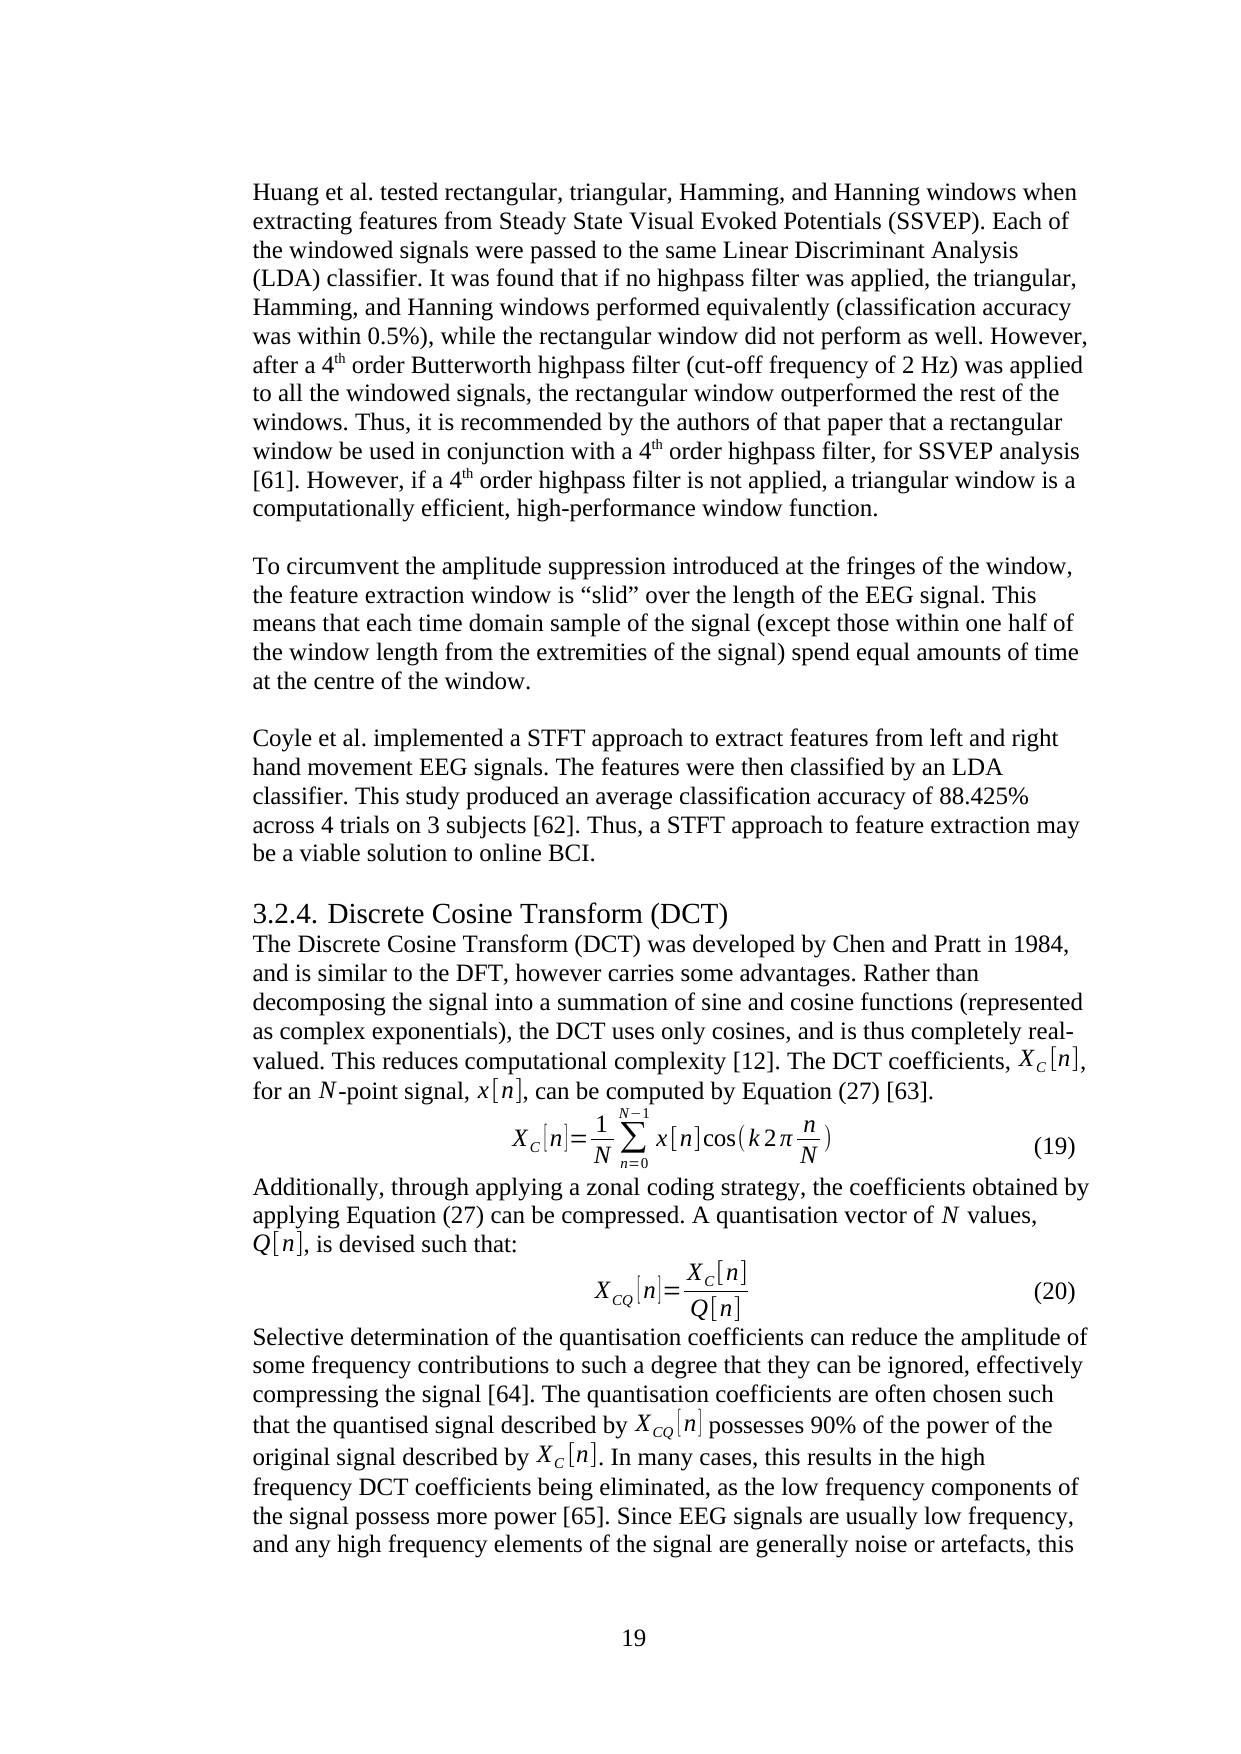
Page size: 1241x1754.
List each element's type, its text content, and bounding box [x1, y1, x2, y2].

subtitle Discrete Cosine Transform (DCT) [252, 896, 1090, 929]
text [252, 1322, 1090, 1558]
text Additionally, through applying a zonal coding strategy, the coefficients obtained by applying Equation (27) can be compressed. A quantisation vector of values, , is devised such that: [252, 1172, 1090, 1258]
text The Discrete Cosine Transform (DCT) was developed by Chen and Pratt in 1984, and is similar to the DFT, however carries some advantages. Rather than decomposing the signal into a summation of sine and cosine functions (represented as complex exponentials), the DCT uses only cosines, and is thus completely real-valued. This reduces computational complexity [12]. The DCT coefficients, , for an -point signal, , can be computed by Equation (27) [63]. [252, 929, 1090, 1104]
text Huang et al. tested rectangular, triangular, Hamming, and Hanning windows when extracting features from Steady State Visual Evoked Potentials (SSVEP). Each of the windowed signals were passed to the same Linear Discriminant Analysis (LDA) classifier. It was found that if no highpass filter was applied, the triangular, Hamming, and Hanning windows performed equivalently (classification accuracy was within 0.5%), while the rectangular window did not perform as well. However, after a 4th order Butterworth highpass filter (cut-off frequency of 2 Hz) was applied to all the windowed signals, the rectangular window outperformed the rest of the windows. Thus, it is recommended by the authors of that paper that a rectangular window be used in conjunction with a 4th order highpass filter, for SSVEP analysis [61]. However, if a 4th order highpass filter is not applied, a triangular window is a computationally efficient, high-performance window function. [252, 177, 1090, 522]
text To circumvent the amplitude suppression introduced at the fringes of the window, the feature extraction window is “slid” over the length of the EEG signal. This means that each time domain sample of the signal (except those within one half of the window length from the extremities of the signal) spend equal amounts of time at the centre of the window. [252, 551, 1090, 695]
text Coyle et al. implemented a STFT approach to extract features from left and right hand movement EEG signals. The features were then classified by an LDA classifier. This study produced an average classification accuracy of 88.425% across 4 trials on 3 subjects [62]. Thus, a STFT approach to feature extraction may be a viable solution to online BCI. [252, 723, 1090, 867]
